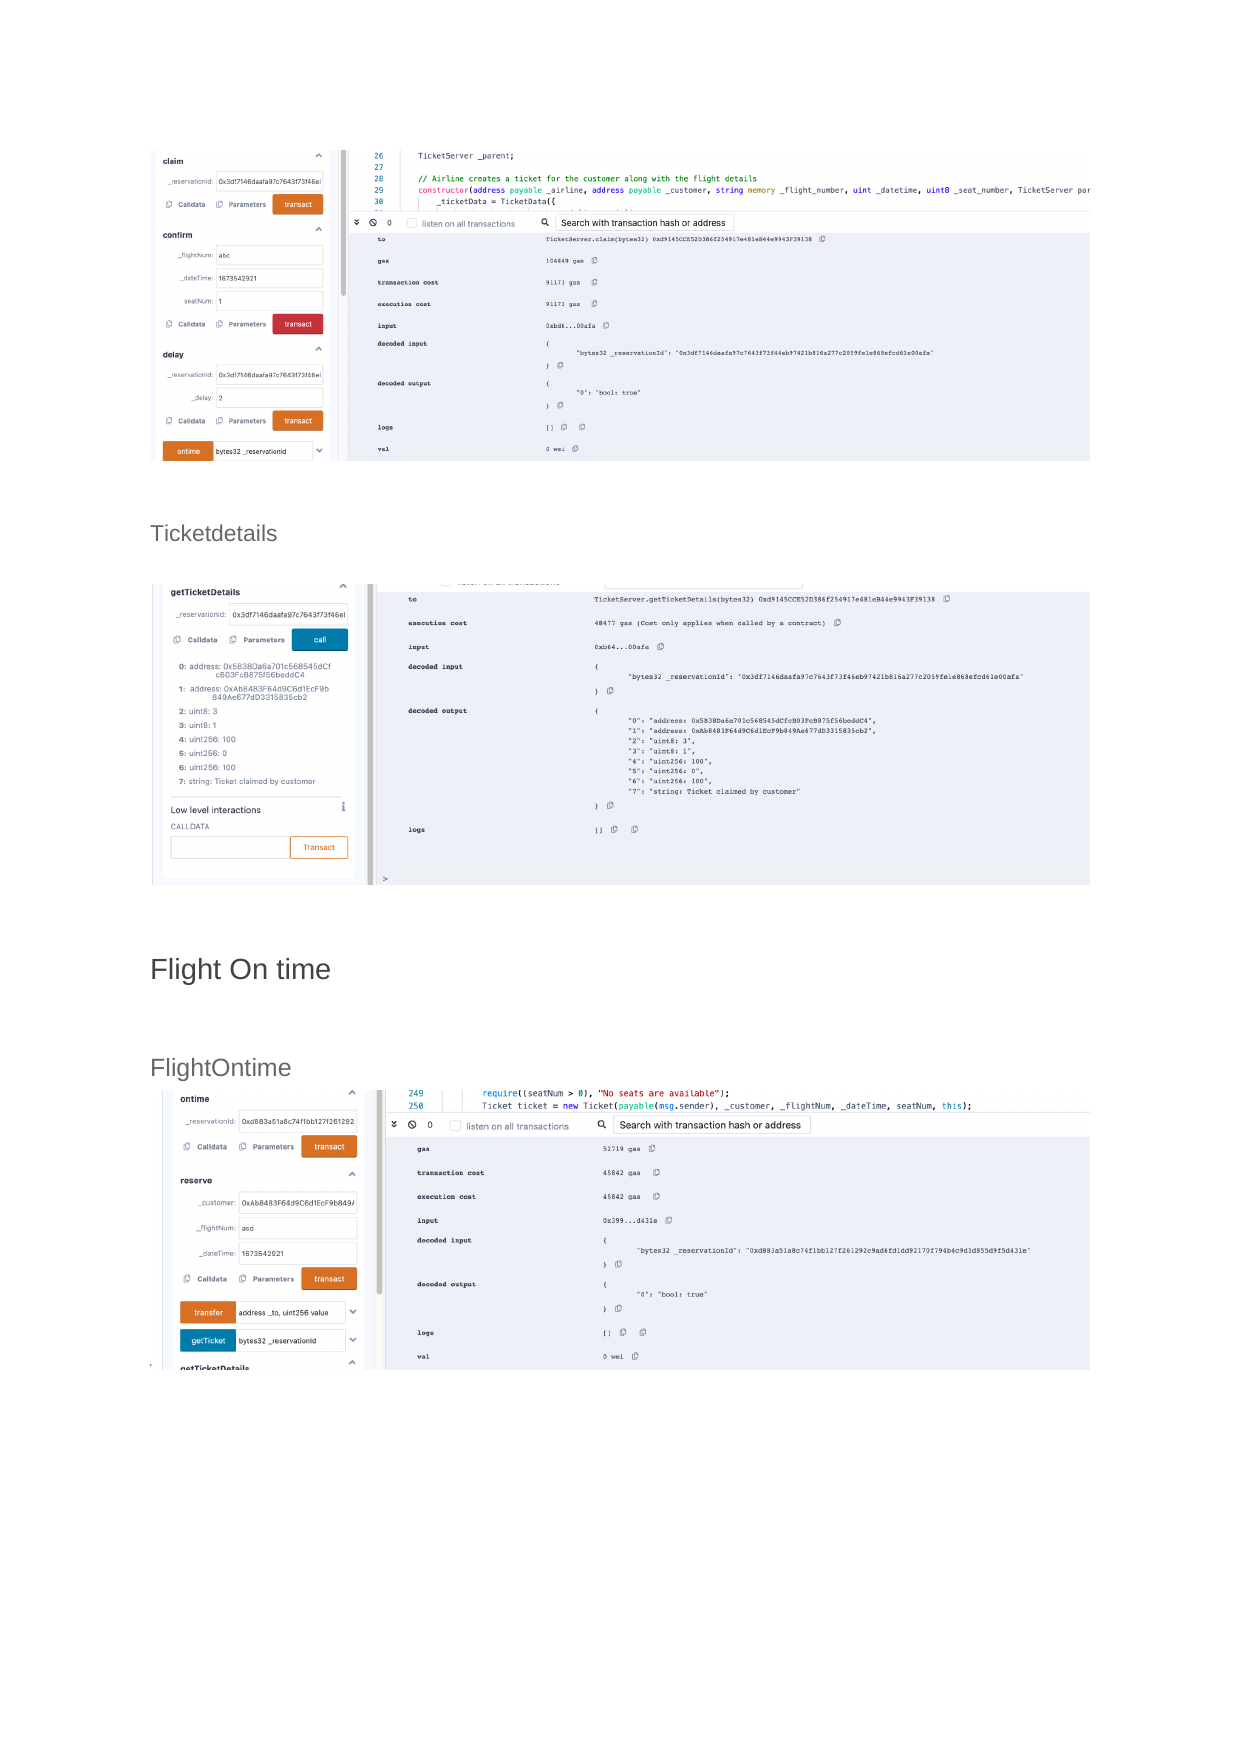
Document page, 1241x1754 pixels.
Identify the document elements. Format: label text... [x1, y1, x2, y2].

picture [150, 1090, 1091, 1370]
subtitle Ticketdetails [150, 519, 1090, 546]
picture [150, 150, 1091, 461]
picture [150, 584, 1091, 885]
subtitle Flight On time [150, 952, 1090, 985]
subtitle FlightOntime [150, 1053, 1090, 1082]
